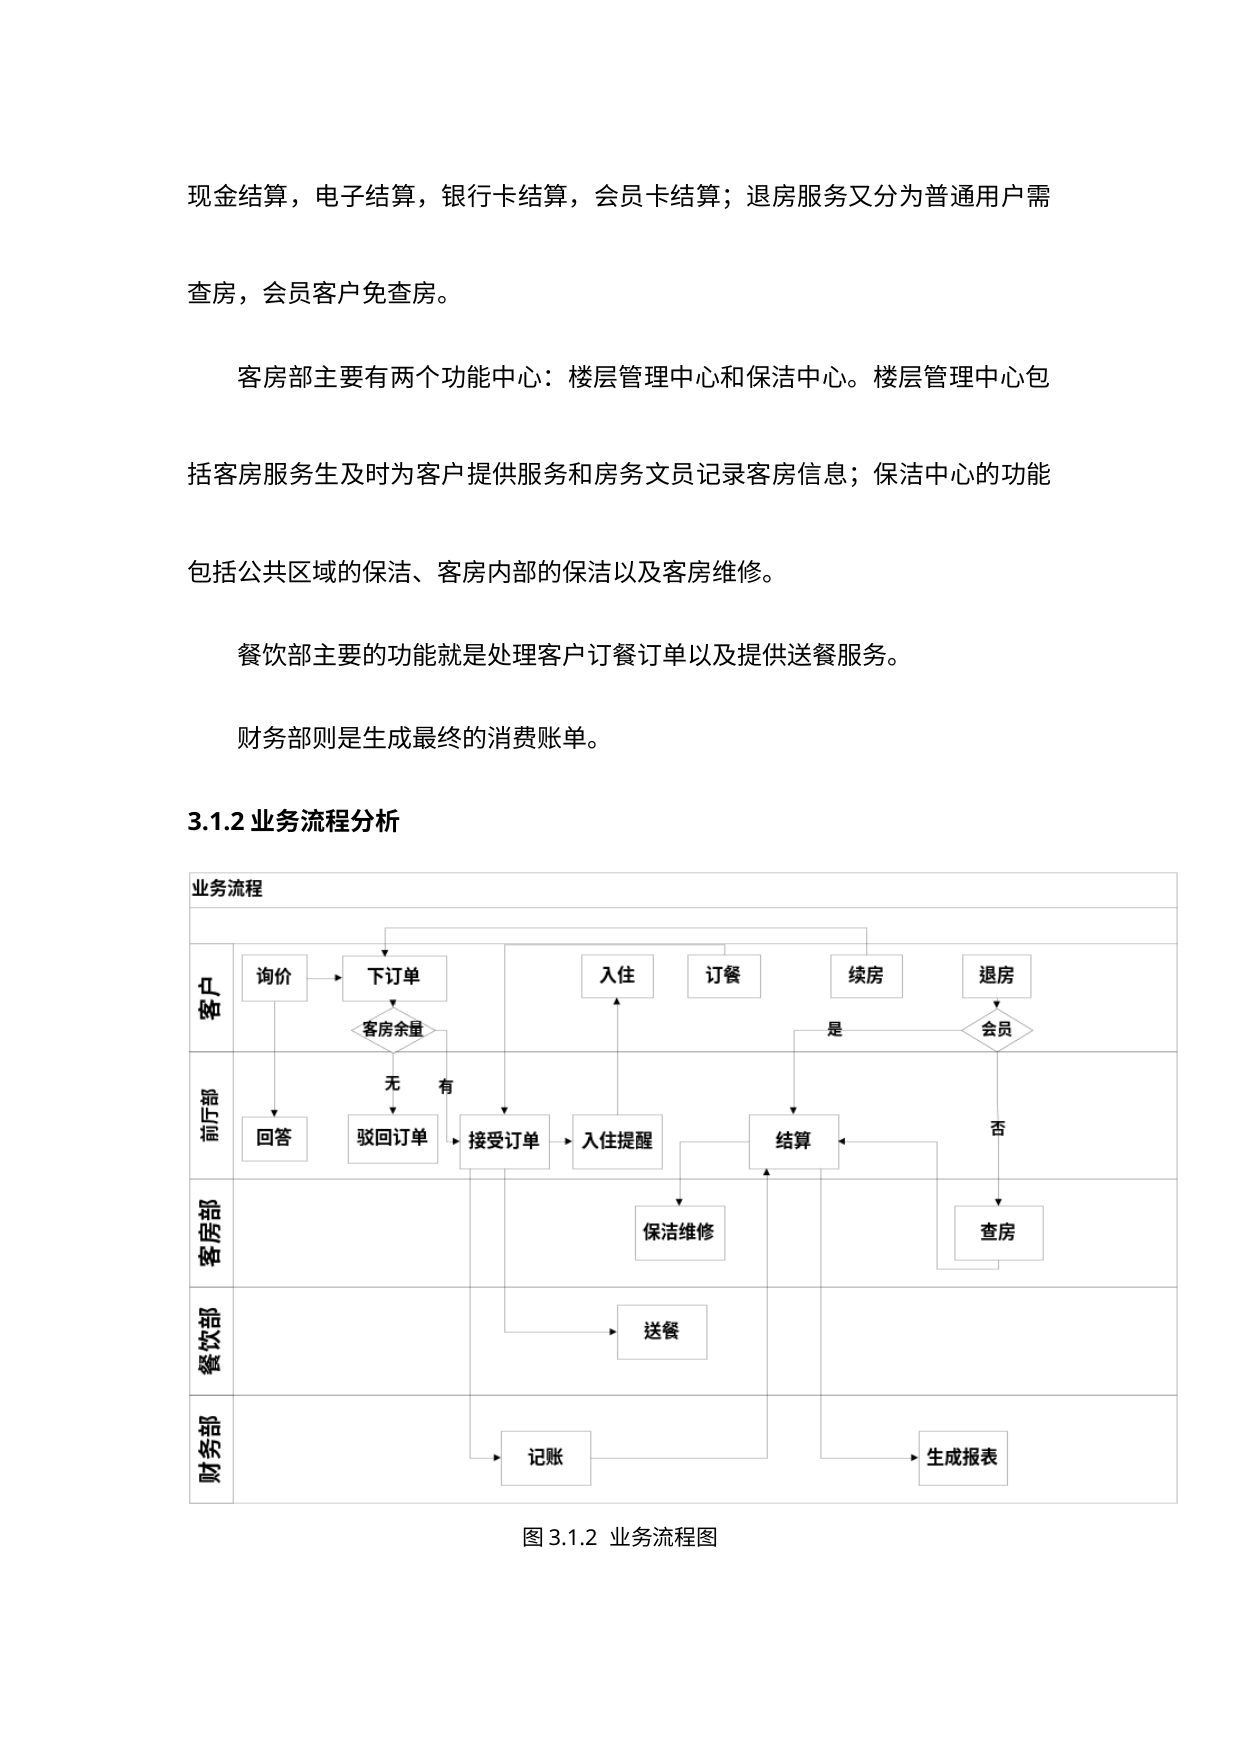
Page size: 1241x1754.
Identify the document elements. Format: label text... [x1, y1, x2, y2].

text 餐饮部主要的功能就是处理客户订餐订单以及提供送餐服务。 [187, 621, 1053, 686]
text 图3.1.2 业务流程图 [187, 870, 1053, 1553]
text 客房部主要有两个功能中心：楼层管理中心和保洁中心。楼层管理中心包括客房服务生及时为客户提供服务和房务文员记录客房信息；保洁中心的功能包括公共区域的保洁、客房内部的保洁以及客房维修。 [187, 343, 1053, 603]
text 财务部则是生成最终的消费账单。 [187, 704, 1053, 769]
subtitle 3.1.2业务流程分析 [187, 787, 1053, 852]
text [187, 162, 1053, 324]
